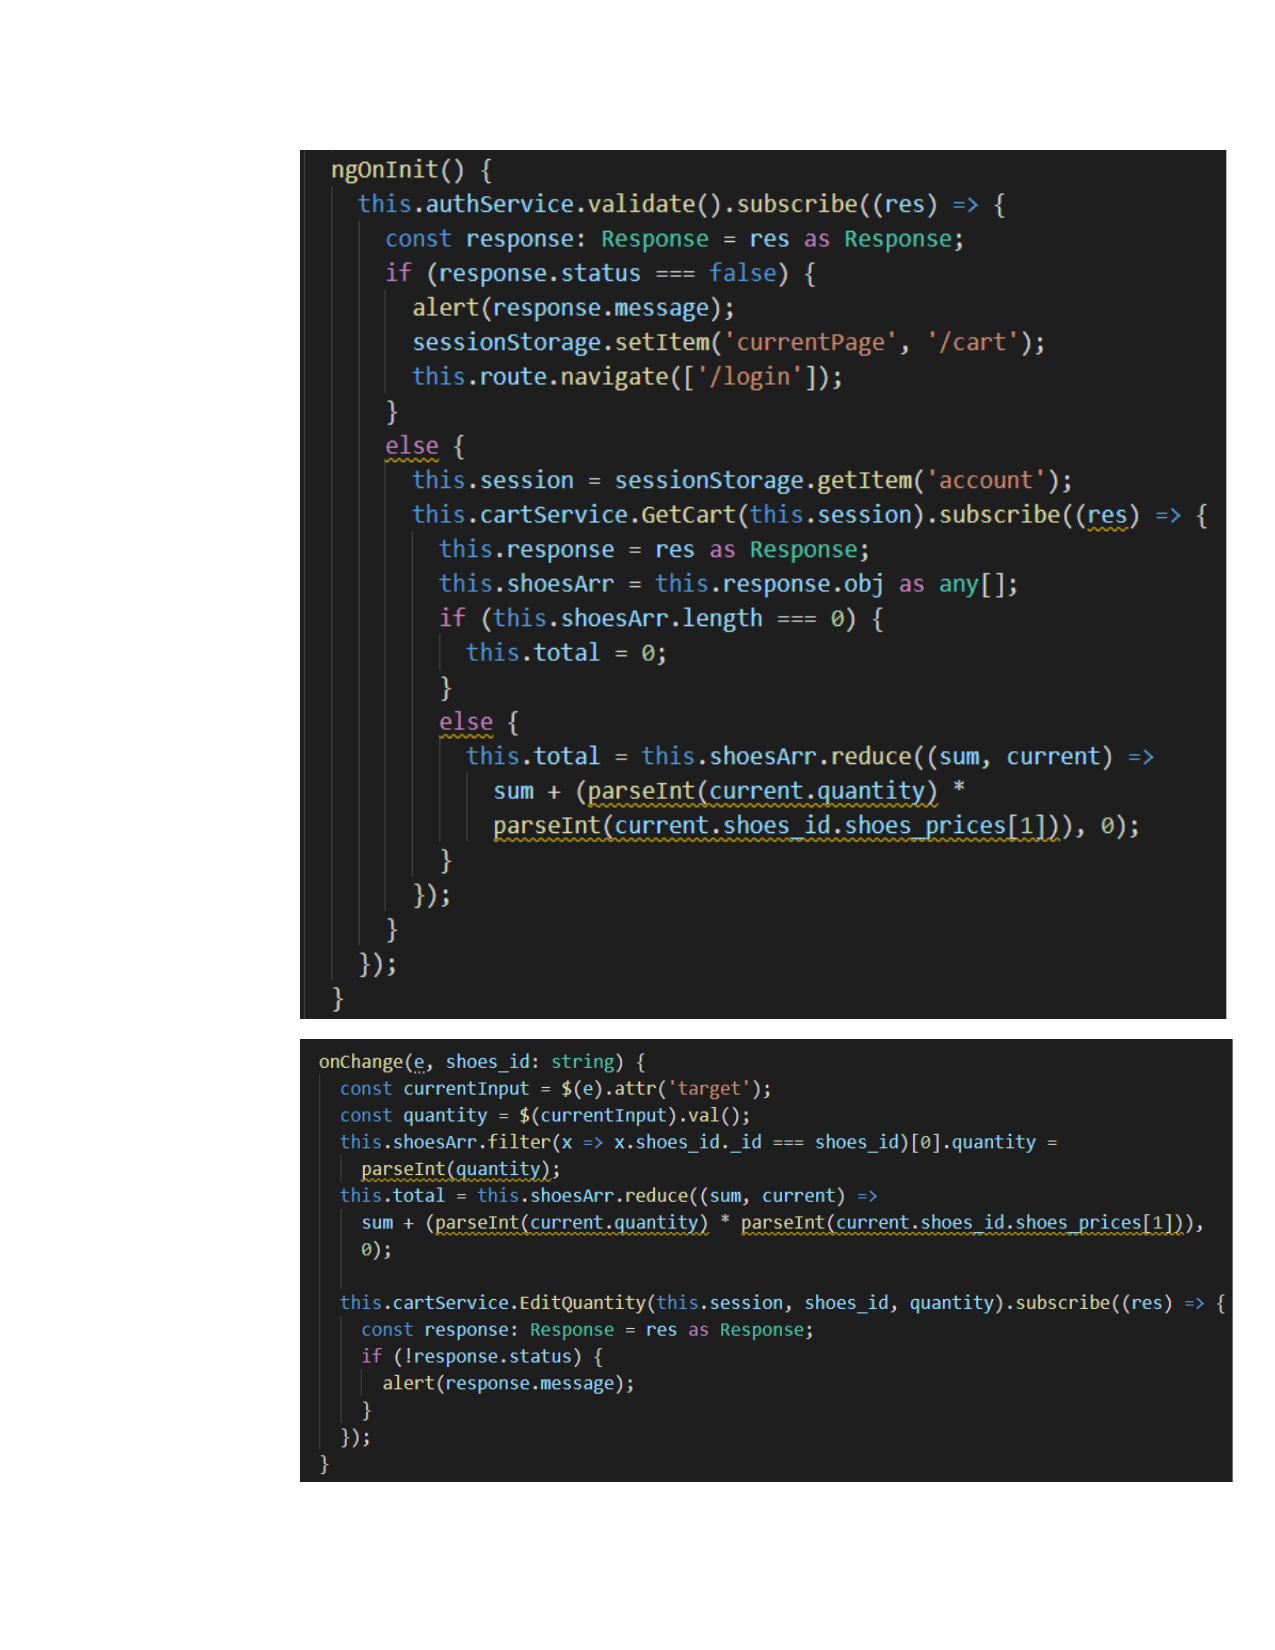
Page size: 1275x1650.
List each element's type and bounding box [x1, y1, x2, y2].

picture [300, 1039, 1233, 1482]
picture [300, 150, 1227, 1019]
